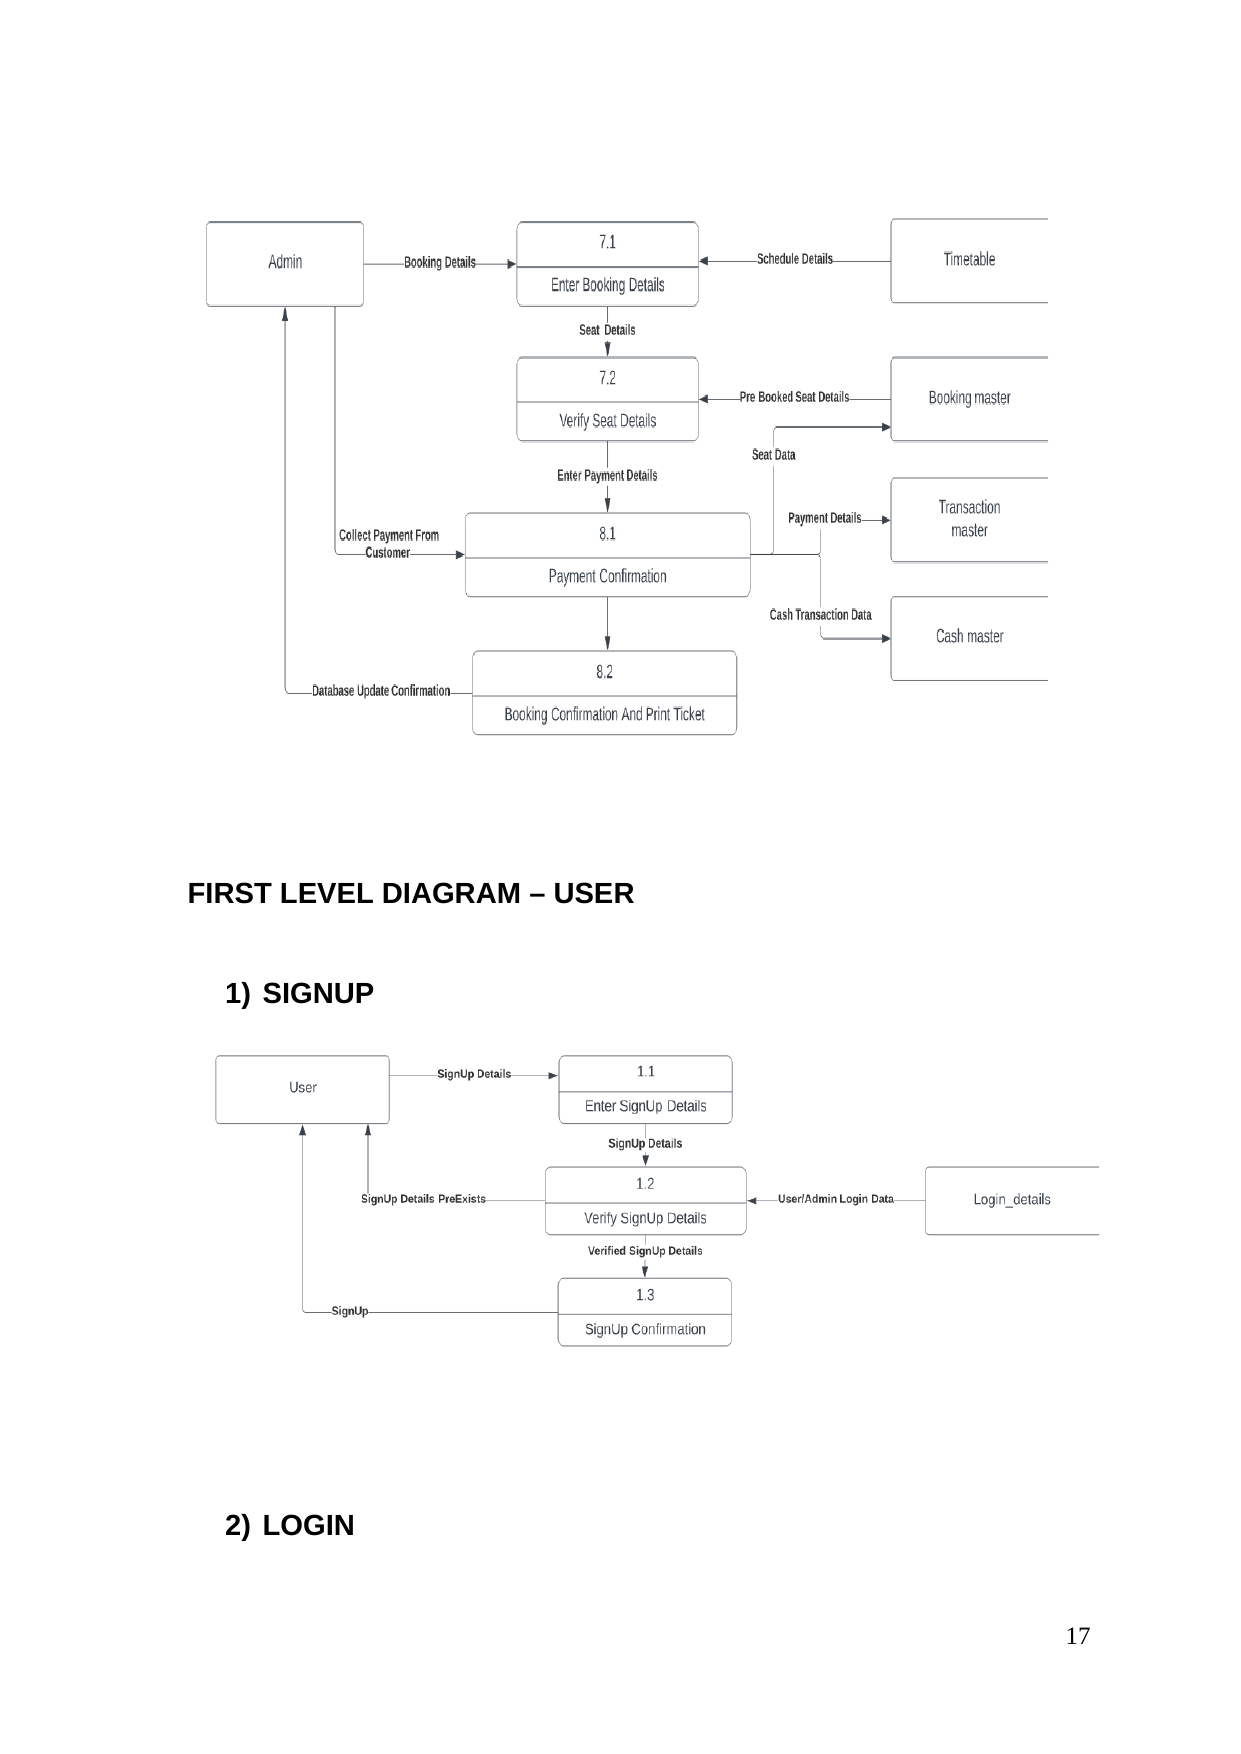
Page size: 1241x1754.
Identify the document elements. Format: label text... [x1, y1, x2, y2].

list LOGIN [225, 1507, 1090, 1541]
picture [187, 1038, 1172, 1364]
text FIRST LEVEL DIAGRAM – USER [187, 876, 1090, 909]
picture [187, 207, 1090, 761]
list SIGNUP [225, 977, 1090, 1010]
